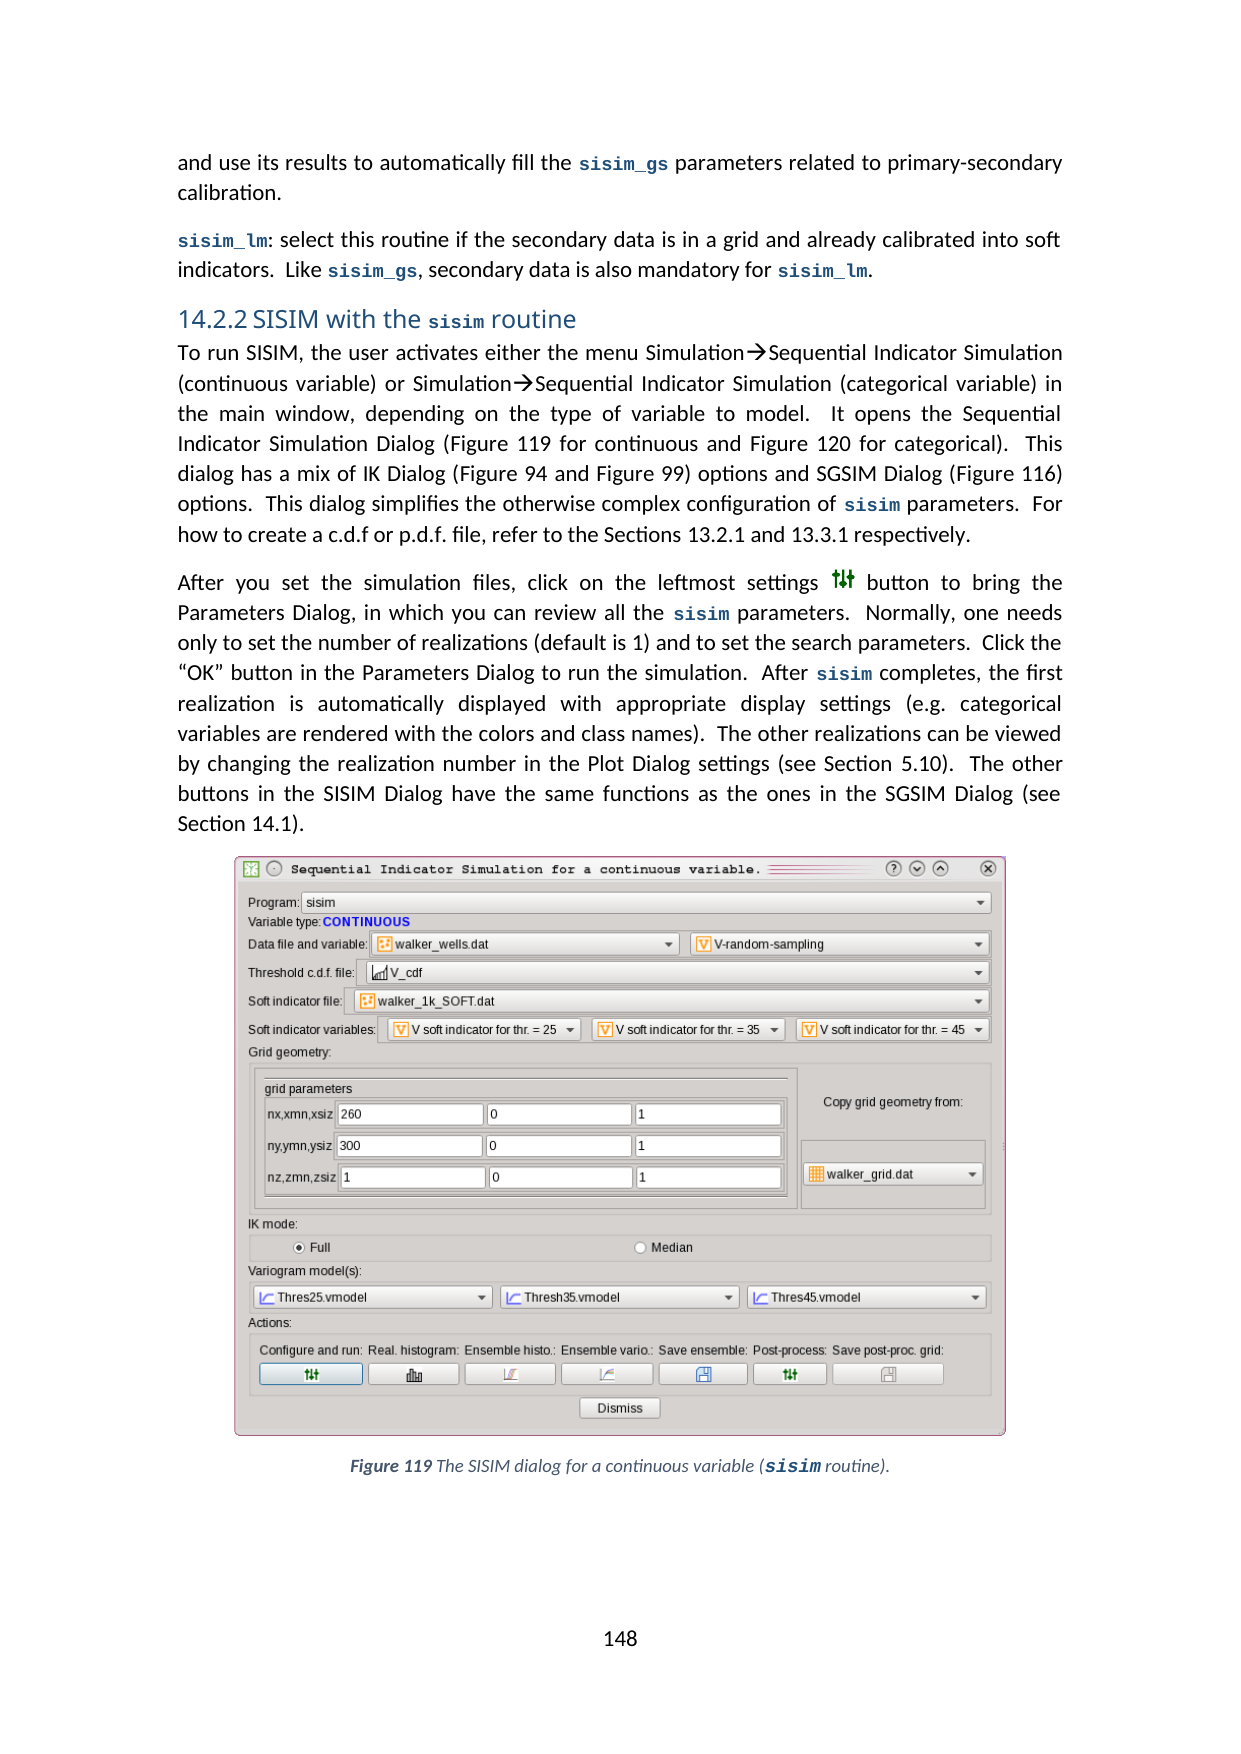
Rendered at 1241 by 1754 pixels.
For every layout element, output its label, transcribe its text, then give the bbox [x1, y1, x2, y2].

text sisim_lm: select this routine if the secondary data is in a grid and already calibrated into soft indicators. Like sisim_gs, secondary data is also mandatory for sisim_lm. [177, 225, 1063, 283]
text Figure 119 The SISIM dialog for a continuous variable (sisim routine). [177, 1454, 1063, 1478]
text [177, 148, 1063, 206]
picture [831, 566, 855, 591]
subtitle SISIM with the sisim routine [177, 302, 1063, 336]
text After you set the simulation files, click on the leftmost settings button to bring the Parameters Dialog, in which you can review all the sisim parameters. Normally, one needs only to set the number of realizations (default is 1) and to set the search parameters. Click the “OK” button in the Parameters Dialog to run the simulation. After sisim completes, the first realization is automatically displayed with appropriate display settings (e.g. categorical variables are rendered with the colors and class names). The other realizations can be viewed by changing the realization number in the Plot Dialog settings (see Section 5.10). The other buttons in the SISIM Dialog have the same functions as the ones in the SGSIM Dialog (see Section 14.1). [177, 567, 1063, 837]
picture [234, 856, 1006, 1436]
text To run SISIM, the user activates either the menu SimulationSequential Indicator Simulation (continuous variable) or SimulationSequential Indicator Simulation (categorical variable) in the main window, depending on the type of variable to model. It opens the Sequential Indicator Simulation Dialog (Figure 119 for continuous and Figure 120 for categorical). This dialog has a mix of IK Dialog (Figure 94 and Figure 99) options and SGSIM Dialog (Figure 116) options. This dialog simplifies the otherwise complex configuration of sisim parameters. For how to create a c.d.f or p.d.f. file, refer to the Sections 13.2.1 and 13.3.1 respectively. [177, 338, 1063, 548]
